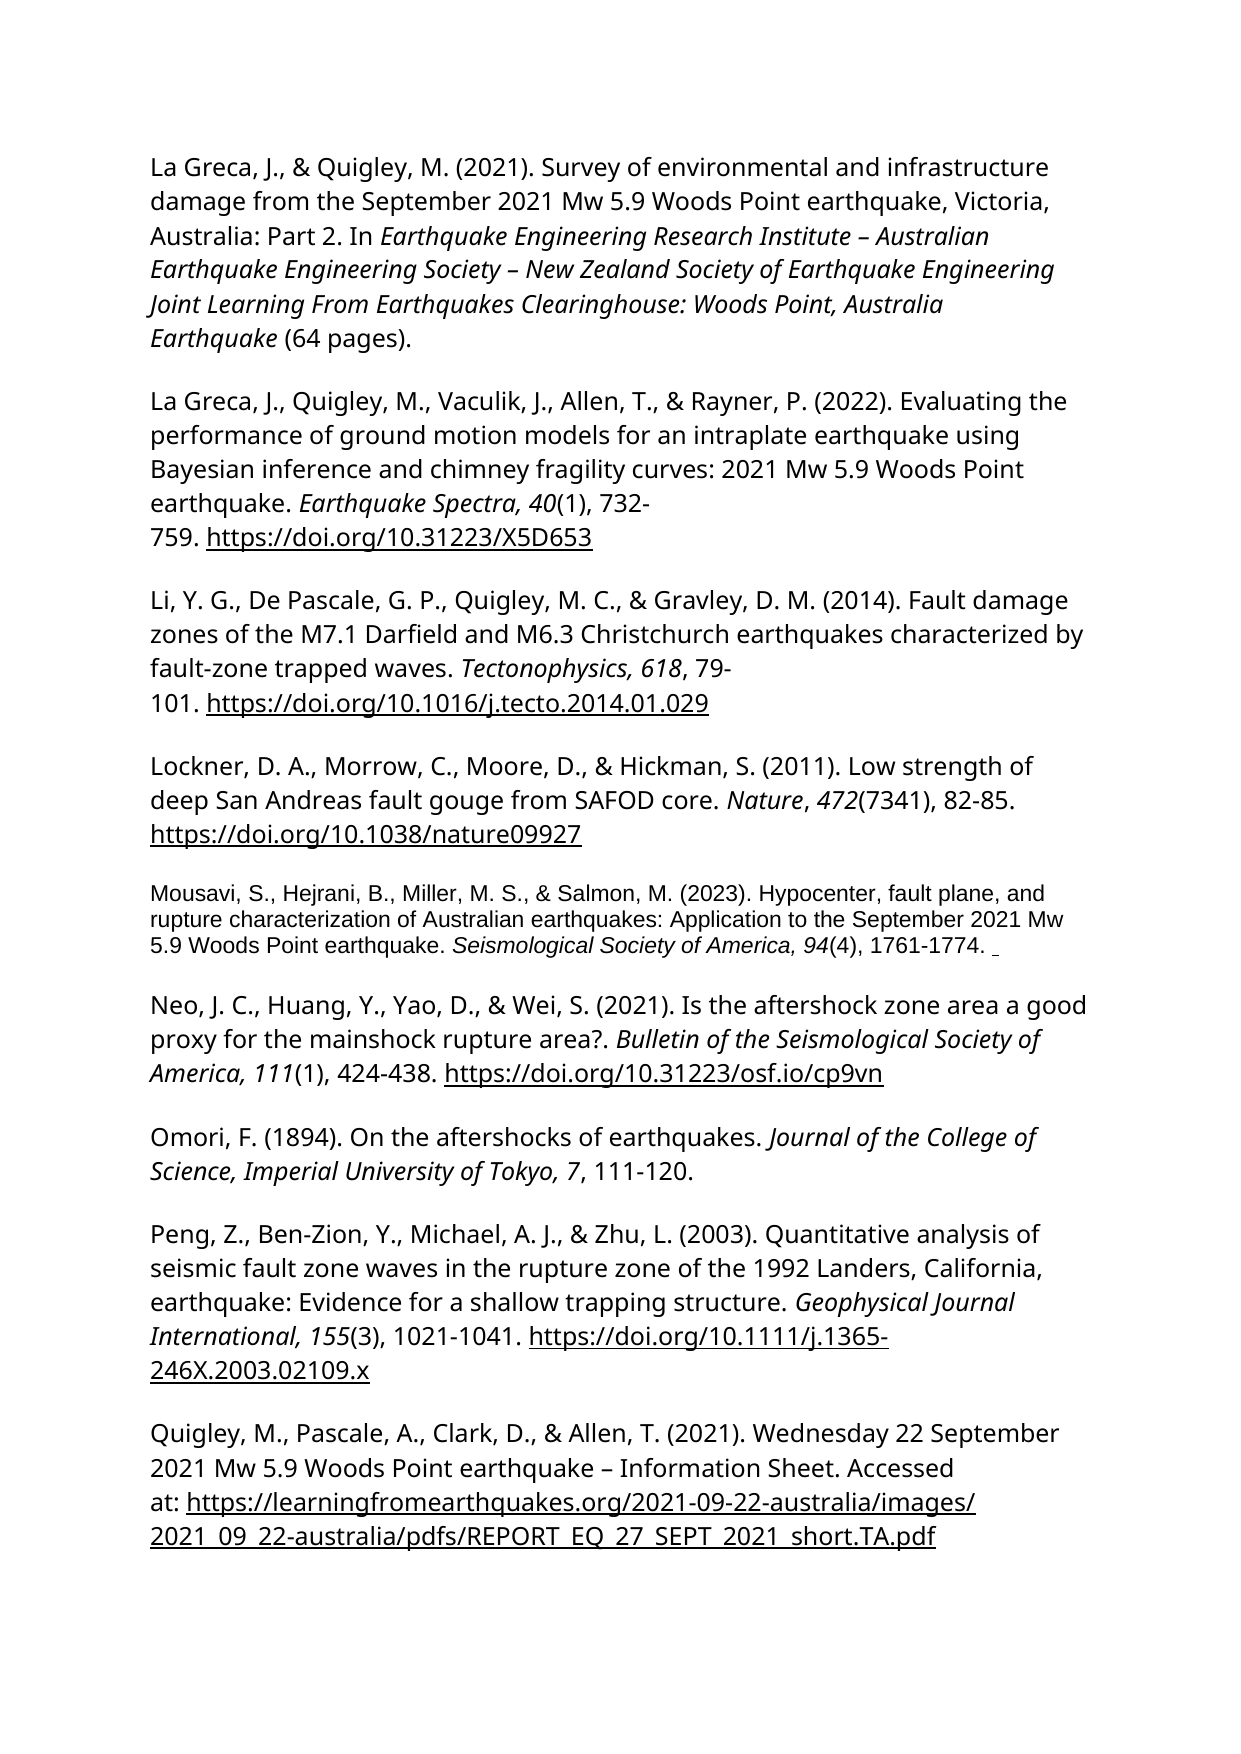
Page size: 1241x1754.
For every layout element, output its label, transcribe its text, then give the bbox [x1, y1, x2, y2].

text La Greca, J., & Quigley, M. (2021). Survey of environmental and infrastructure damage from the September 2021 Mw 5.9 Woods Point earthquake, Victoria, Australia: Part 2. In Earthquake Engineering Research Institute – Australian Earthquake Engineering Society – New Zealand Society of Earthquake Engineering Joint Learning From Earthquakes Clearinghouse: Woods Point, Australia Earthquake (64 pages). [150, 150, 1090, 354]
text Peng, Z., Ben-Zion, Y., Michael, A. J., & Zhu, L. (2003). Quantitative analysis of seismic fault zone waves in the rupture zone of the 1992 Landers, California, earthquake: Evidence for a shallow trapping structure. Geophysical Journal International, 155(3), 1021-1041. https://doi.org/10.1111/j.1365-246X.2003.02109.x [150, 1217, 1090, 1387]
text Mousavi, S., Hejrani, B., Miller, M. S., & Salmon, M. (2023). Hypocenter, fault plane, and rupture characterization of Australian earthquakes: Application to the September 2021 Mw 5.9 Woods Point earthquake. Seismological Society of America, 94(4), 1761-1774. [150, 880, 1090, 959]
text Lockner, D. A., Morrow, C., Moore, D., & Hickman, S. (2011). Low strength of deep San Andreas fault gouge from SAFOD core. Nature, 472(7341), 82-85. https://doi.org/10.1038/nature09927 [150, 748, 1090, 851]
text Omori, F. (1894). On the aftershocks of earthquakes. Journal of the College of Science, Imperial University of Tokyo, 7, 111-120. [150, 1119, 1090, 1187]
text Quigley, M., Pascale, A., Clark, D., & Allen, T. (2021). Wednesday 22 September 2021 Mw 5.9 Woods Point earthquake – Information Sheet. Accessed at: https://learningfromearthquakes.org/2021-09-22-australia/images/2021_09_22-australia/pdfs/REPORT_EQ_27_SEPT_2021_short.TA.pdf [150, 1416, 1090, 1552]
text Li, Y. G., De Pascale, G. P., Quigley, M. C., & Gravley, D. M. (2014). Fault damage zones of the M7.1 Darfield and M6.3 Christchurch earthquakes characterized by fault-zone trapped waves. Tectonophysics, 618, 79-101. https://doi.org/10.1016/j.tecto.2014.01.029 [150, 583, 1090, 719]
text La Greca, J., Quigley, M., Vaculik, J., Allen, T., & Rayner, P. (2022). Evaluating the performance of ground motion models for an intraplate earthquake using Bayesian inference and chimney fragility curves: 2021 Mw 5.9 Woods Point earthquake. Earthquake Spectra, 40(1), 732-759. https://doi.org/10.31223/X5D653 [150, 383, 1090, 554]
text Neo, J. C., Huang, Y., Yao, D., & Wei, S. (2021). Is the aftershock zone area a good proxy for the mainshock rupture area?. Bulletin of the Seismological Society of America, 111(1), 424-438. https://doi.org/10.31223/osf.io/cp9vn [150, 988, 1090, 1090]
